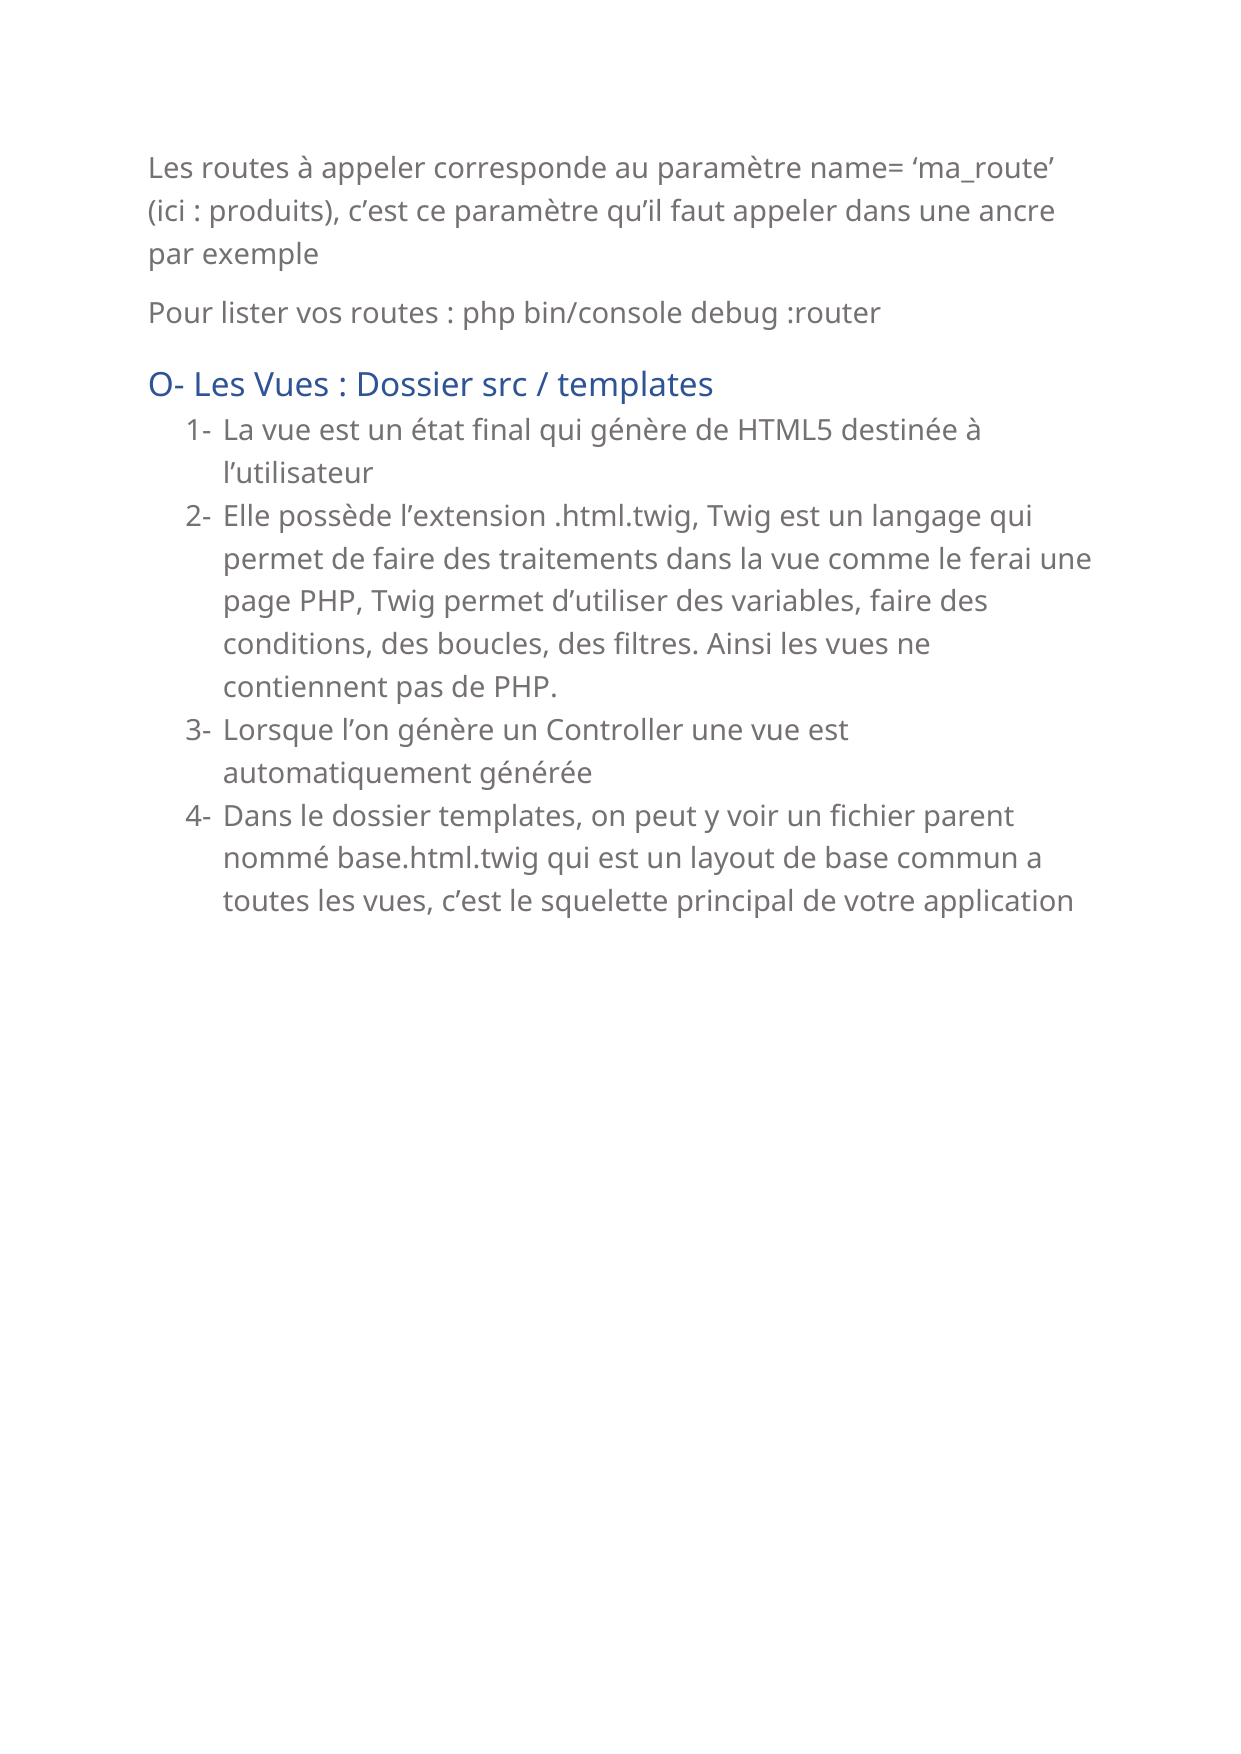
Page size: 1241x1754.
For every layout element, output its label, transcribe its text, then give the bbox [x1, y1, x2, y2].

text Les routes à appeler corresponde au paramètre name= ‘ma_route’ (ici : produits), c’est ce paramètre qu’il faut appeler dans une ancre par exemple [148, 148, 1093, 273]
text Pour lister vos routes : php bin/console debug :router [148, 293, 1093, 332]
list La vue est un état final qui génère de HTML5 destinée à l’utilisateur [185, 409, 1093, 492]
subtitle O- Les Vues : Dossier src / templates [148, 361, 1093, 406]
list Elle possède l’extension .html.twig, Twig est un langage qui permet de faire des traitements dans la vue comme le ferai une page PHP, Twig permet d’utiliser des variables, faire des conditions, des boucles, des filtres. Ainsi les vues ne contiennent pas de PHP. [185, 495, 1093, 706]
list Dans le dossier templates, on peut y voir un fichier parent nommé base.html.twig qui est un layout de base commun a toutes les vues, c’est le squelette principal de votre application [185, 795, 1093, 920]
list Lorsque l’on génère un Controller une vue est automatiquement générée [185, 709, 1093, 792]
